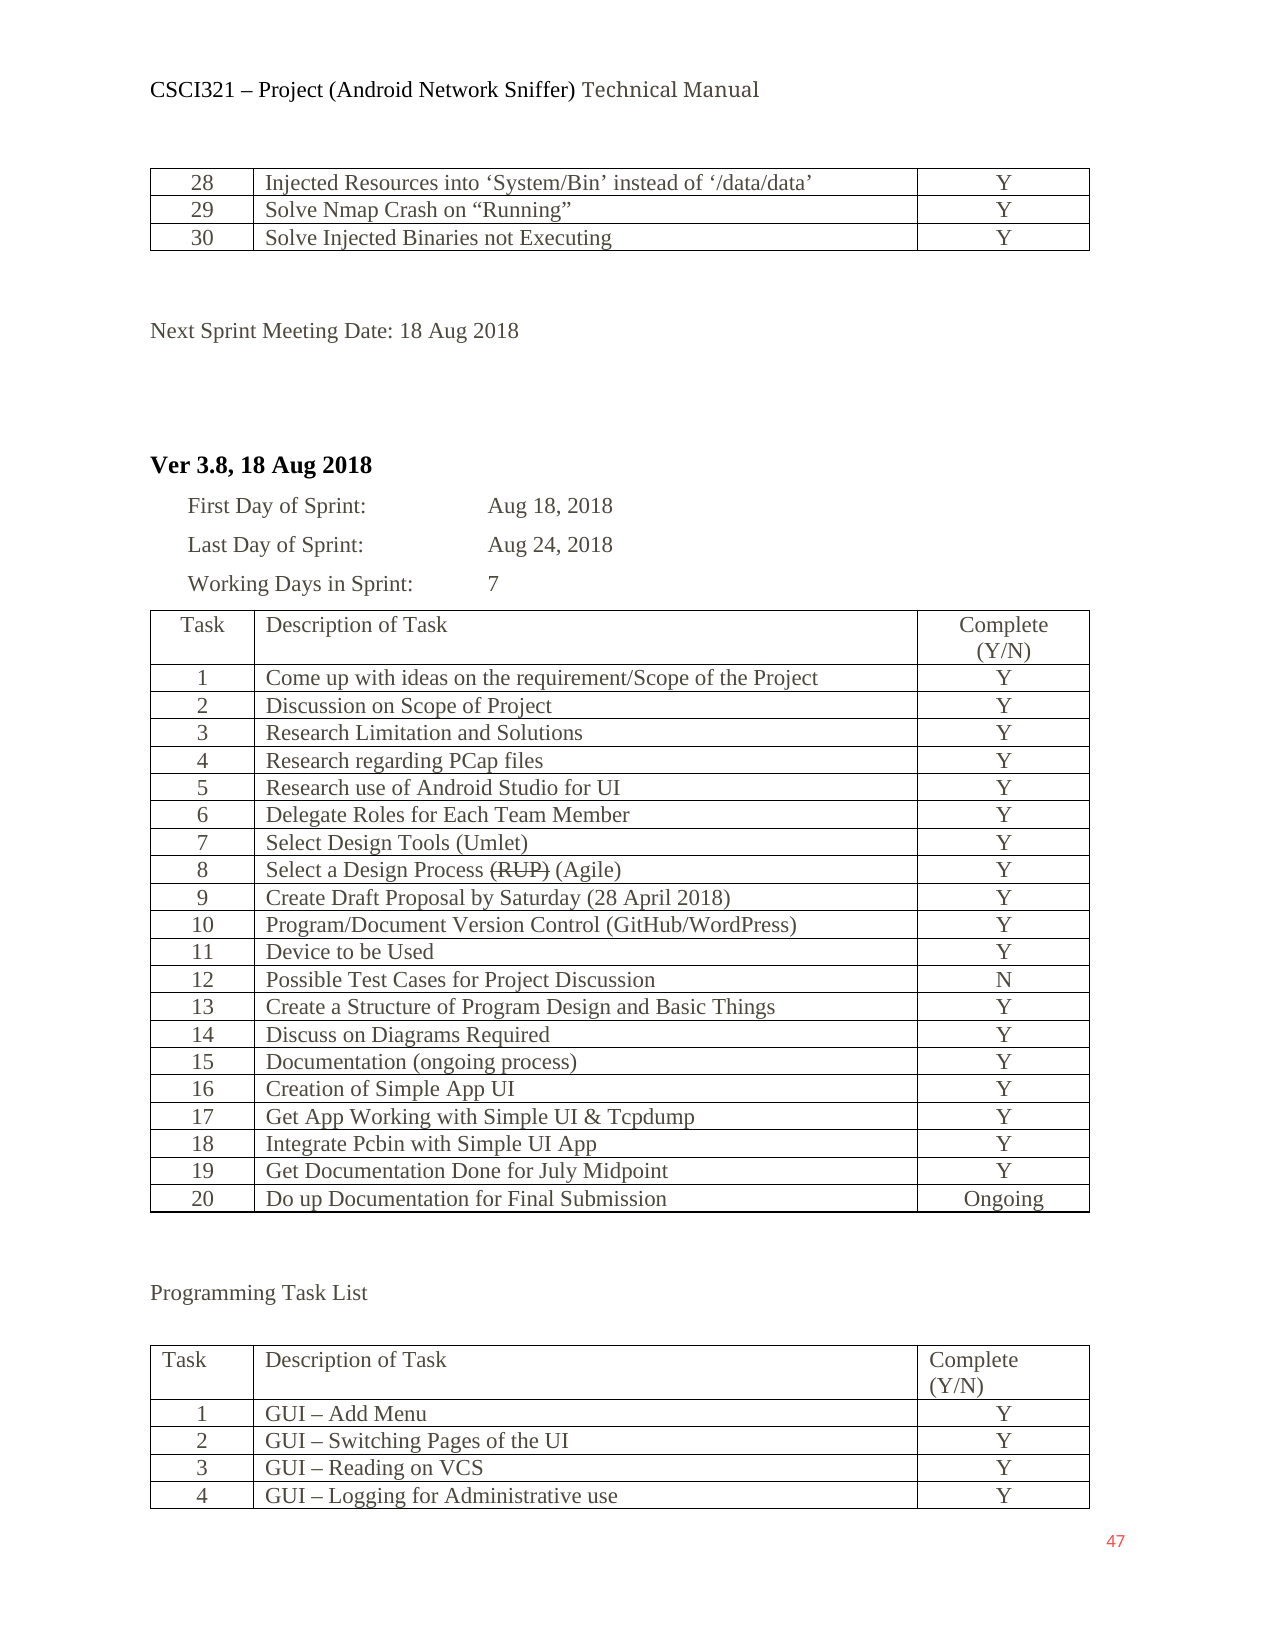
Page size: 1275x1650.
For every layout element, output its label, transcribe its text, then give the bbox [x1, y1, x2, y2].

text Programming Task List [150, 1279, 1125, 1305]
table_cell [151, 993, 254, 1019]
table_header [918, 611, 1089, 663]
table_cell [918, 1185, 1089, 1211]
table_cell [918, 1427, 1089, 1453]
text First Day of Sprint: Aug 18, 2018 [187, 492, 1125, 518]
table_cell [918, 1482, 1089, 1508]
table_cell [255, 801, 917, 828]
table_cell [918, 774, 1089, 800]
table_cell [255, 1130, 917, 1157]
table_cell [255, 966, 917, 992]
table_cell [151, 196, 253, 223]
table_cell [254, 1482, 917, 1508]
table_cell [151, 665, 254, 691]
text Last Day of Sprint: Aug 24, 2018 [187, 531, 1125, 558]
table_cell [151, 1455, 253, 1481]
text Next Sprint Meeting Date: 18 Aug 2018 [150, 317, 1125, 344]
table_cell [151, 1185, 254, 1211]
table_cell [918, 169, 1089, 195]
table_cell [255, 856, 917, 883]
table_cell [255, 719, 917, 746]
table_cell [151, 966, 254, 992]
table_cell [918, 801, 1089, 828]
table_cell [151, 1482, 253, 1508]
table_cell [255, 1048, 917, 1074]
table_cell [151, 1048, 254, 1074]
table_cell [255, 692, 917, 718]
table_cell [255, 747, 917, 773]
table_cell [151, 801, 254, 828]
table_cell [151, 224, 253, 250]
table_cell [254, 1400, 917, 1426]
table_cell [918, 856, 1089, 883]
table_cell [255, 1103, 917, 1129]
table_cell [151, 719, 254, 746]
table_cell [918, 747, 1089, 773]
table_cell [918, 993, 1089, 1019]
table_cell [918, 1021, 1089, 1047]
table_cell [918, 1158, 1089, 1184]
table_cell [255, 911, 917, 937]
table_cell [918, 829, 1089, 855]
text Working Days in Sprint: 7 [187, 571, 1125, 597]
text Ver 3.8, 18 Aug 2018 [150, 450, 1125, 479]
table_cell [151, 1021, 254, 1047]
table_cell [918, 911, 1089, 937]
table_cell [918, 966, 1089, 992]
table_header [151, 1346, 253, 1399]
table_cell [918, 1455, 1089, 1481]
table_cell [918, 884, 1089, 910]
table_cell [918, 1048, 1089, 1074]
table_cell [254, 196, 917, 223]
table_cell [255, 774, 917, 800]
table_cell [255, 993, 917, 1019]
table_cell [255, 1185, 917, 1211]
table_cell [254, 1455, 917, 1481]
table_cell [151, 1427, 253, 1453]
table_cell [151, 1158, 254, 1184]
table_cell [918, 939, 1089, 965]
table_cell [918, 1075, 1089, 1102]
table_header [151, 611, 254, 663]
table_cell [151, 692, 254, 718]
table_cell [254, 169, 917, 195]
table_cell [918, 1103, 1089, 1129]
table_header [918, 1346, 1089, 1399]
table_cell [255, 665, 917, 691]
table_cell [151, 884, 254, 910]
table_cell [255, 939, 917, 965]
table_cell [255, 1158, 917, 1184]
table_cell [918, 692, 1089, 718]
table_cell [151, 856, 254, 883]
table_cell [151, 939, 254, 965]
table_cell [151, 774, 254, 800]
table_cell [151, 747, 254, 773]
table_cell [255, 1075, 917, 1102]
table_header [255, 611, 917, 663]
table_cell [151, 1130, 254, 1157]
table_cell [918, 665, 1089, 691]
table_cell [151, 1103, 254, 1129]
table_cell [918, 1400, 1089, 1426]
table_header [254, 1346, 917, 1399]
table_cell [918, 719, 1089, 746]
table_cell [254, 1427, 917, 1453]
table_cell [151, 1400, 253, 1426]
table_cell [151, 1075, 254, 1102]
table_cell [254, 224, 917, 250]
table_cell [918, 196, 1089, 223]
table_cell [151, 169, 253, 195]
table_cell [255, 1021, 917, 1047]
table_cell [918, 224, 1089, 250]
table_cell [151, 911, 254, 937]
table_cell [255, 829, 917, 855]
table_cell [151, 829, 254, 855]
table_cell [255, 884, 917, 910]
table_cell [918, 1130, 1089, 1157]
